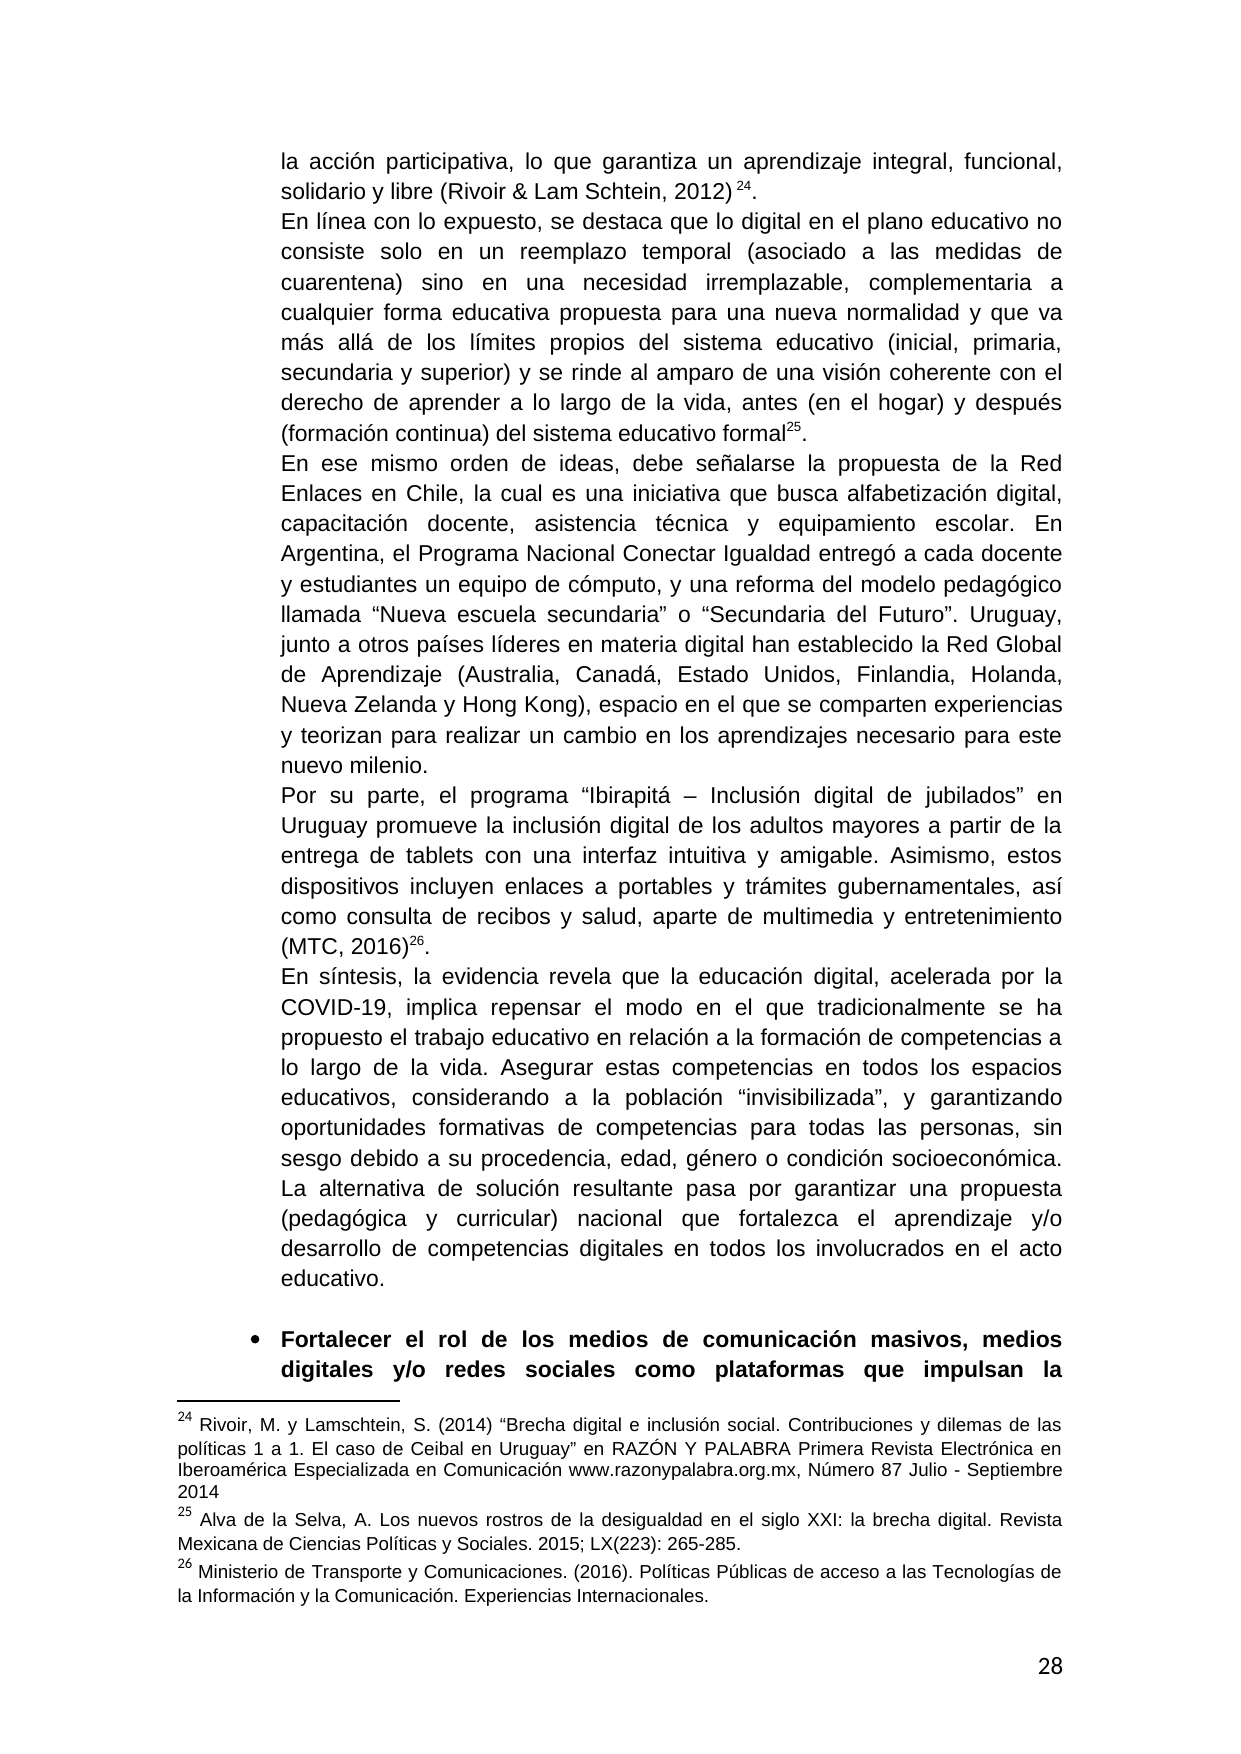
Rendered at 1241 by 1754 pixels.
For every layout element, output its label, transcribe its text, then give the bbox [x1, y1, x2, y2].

text Así las cosas, se muestra que esta alternativa de solución es igual de importante para Uruguay, por ejemplo, que desarrolló una estrategia con la formulación del Plan Ceibal, encaminada a replicar los potenciales impactos educativos en el hogar, permitiendo que los estudiantes accedan a los medios tecnológicos y se los puedan llevar a sus hogares repitiendo en casa la acción participativa, lo que garantiza un aprendizaje integral, funcional, solidario y libre (Rivoir & Lam Schtein, 2012) . [281, 148, 1063, 204]
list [251, 1326, 1063, 1382]
text Por su parte, el programa “Ibirapitá – Inclusión digital de jubilados” en Uruguay promueve la inclusión digital de los adultos mayores a partir de la entrega de tablets con una interfaz intuitiva y amigable. Asimismo, estos dispositivos incluyen enlaces a portables y trámites gubernamentales, así como consulta de recibos y salud, aparte de multimedia y entretenimiento (MTC, 2016). [281, 782, 1063, 959]
text En síntesis, la evidencia revela que la educación digital, acelerada por la COVID-19, implica repensar el modo en el que tradicionalmente se ha propuesto el trabajo educativo en relación a la formación de competencias a lo largo de la vida. Asegurar estas competencias en todos los espacios educativos, considerando a la población “invisibilizada”, y garantizando oportunidades formativas de competencias para todas las personas, sin sesgo debido a su procedencia, edad, género o condición socioeconómica. La alternativa de solución resultante pasa por garantizar una propuesta (pedagógica y curricular) nacional que fortalezca el aprendizaje y/o desarrollo de competencias digitales en todos los involucrados en el acto educativo. [281, 963, 1063, 1292]
text En línea con lo expuesto, se destaca que lo digital en el plano educativo no consiste solo en un reemplazo temporal (asociado a las medidas de cuarentena) sino en una necesidad irremplazable, complementaria a cualquier forma educativa propuesta para una nueva normalidad y que va más allá de los límites propios del sistema educativo (inicial, primaria, secundaria y superior) y se rinde al amparo de una visión coherente con el derecho de aprender a lo largo de la vida, antes (en el hogar) y después (formación continua) del sistema educativo formal. [281, 208, 1063, 446]
text En ese mismo orden de ideas, debe señalarse la propuesta de la Red Enlaces en Chile, la cual es una iniciativa que busca alfabetización digital, capacitación docente, asistencia técnica y equipamiento escolar. En Argentina, el Programa Nacional Conectar Igualdad entregó a cada docente y estudiantes un equipo de cómputo, y una reforma del modelo pedagógico llamada “Nueva escuela secundaria” o “Secundaria del Futuro”. Uruguay, junto a otros países líderes en materia digital han establecido la Red Global de Aprendizaje (Australia, Canadá, Estado Unidos, Finlandia, Holanda, Nueva Zelanda y Hong Kong), espacio en el que se comparten experiencias y teorizan para realizar un cambio en los aprendizajes necesario para este nuevo milenio. [281, 450, 1063, 778]
